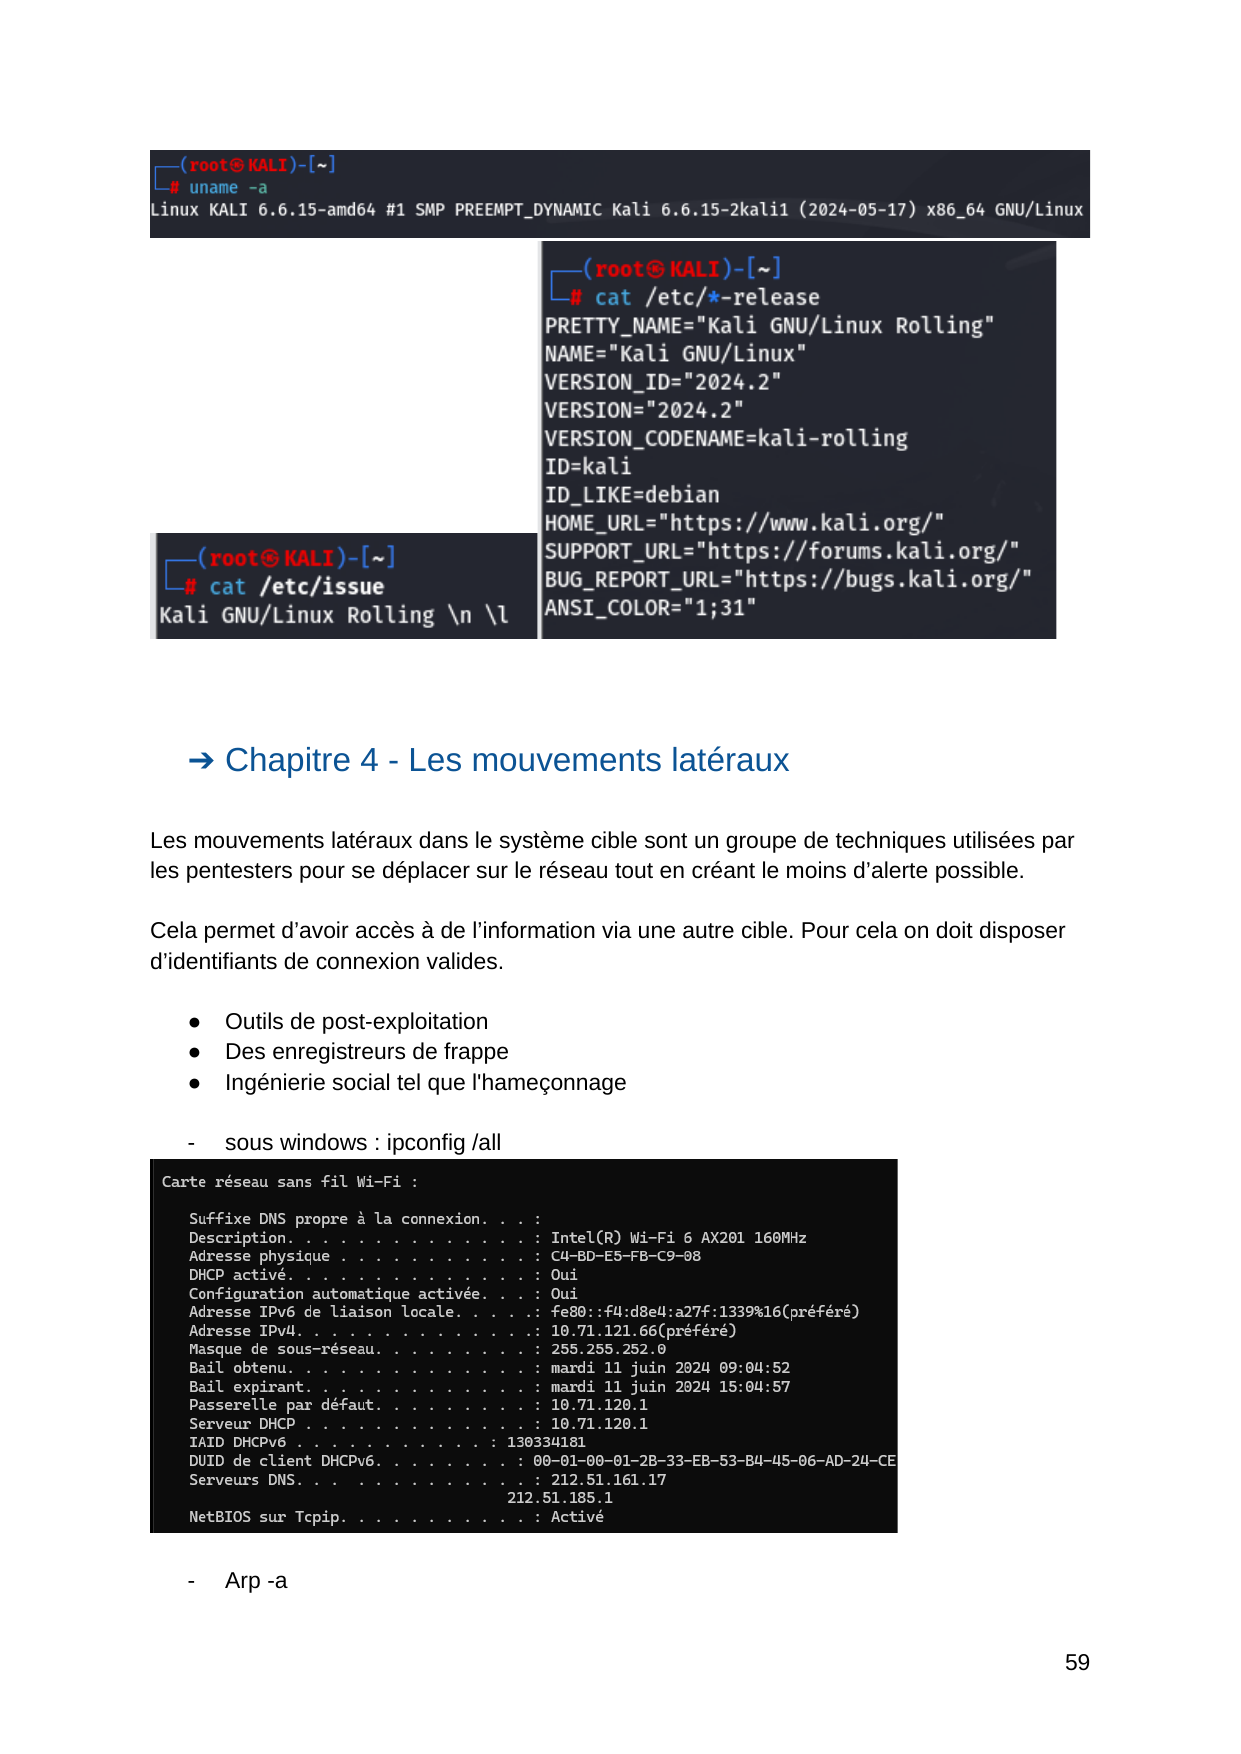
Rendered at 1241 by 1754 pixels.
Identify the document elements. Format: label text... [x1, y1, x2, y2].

text Cela permet d’avoir accès à de l’information via une autre cible. Pour cela on doit disposer d’identifiants de connexion valides. [150, 917, 1090, 974]
list sous windows : ipconfig /all [187, 1129, 1090, 1155]
list Des enregistreurs de frappe [187, 1038, 1090, 1065]
picture [150, 150, 1091, 238]
list Ingénierie social tel que l'hameçonnage [187, 1068, 1090, 1095]
text Les mouvements latéraux dans le système cible sont un groupe de techniques utilisées par les pentesters pour se déplacer sur le réseau tout en créant le moins d’alerte possible. [150, 827, 1090, 883]
picture [150, 241, 1057, 639]
subtitle Chapitre 4 - Les mouvements latéraux [187, 740, 1090, 778]
list Arp -a [187, 1567, 1090, 1593]
list Outils de post-exploitation [187, 1008, 1090, 1034]
picture [150, 1159, 898, 1533]
